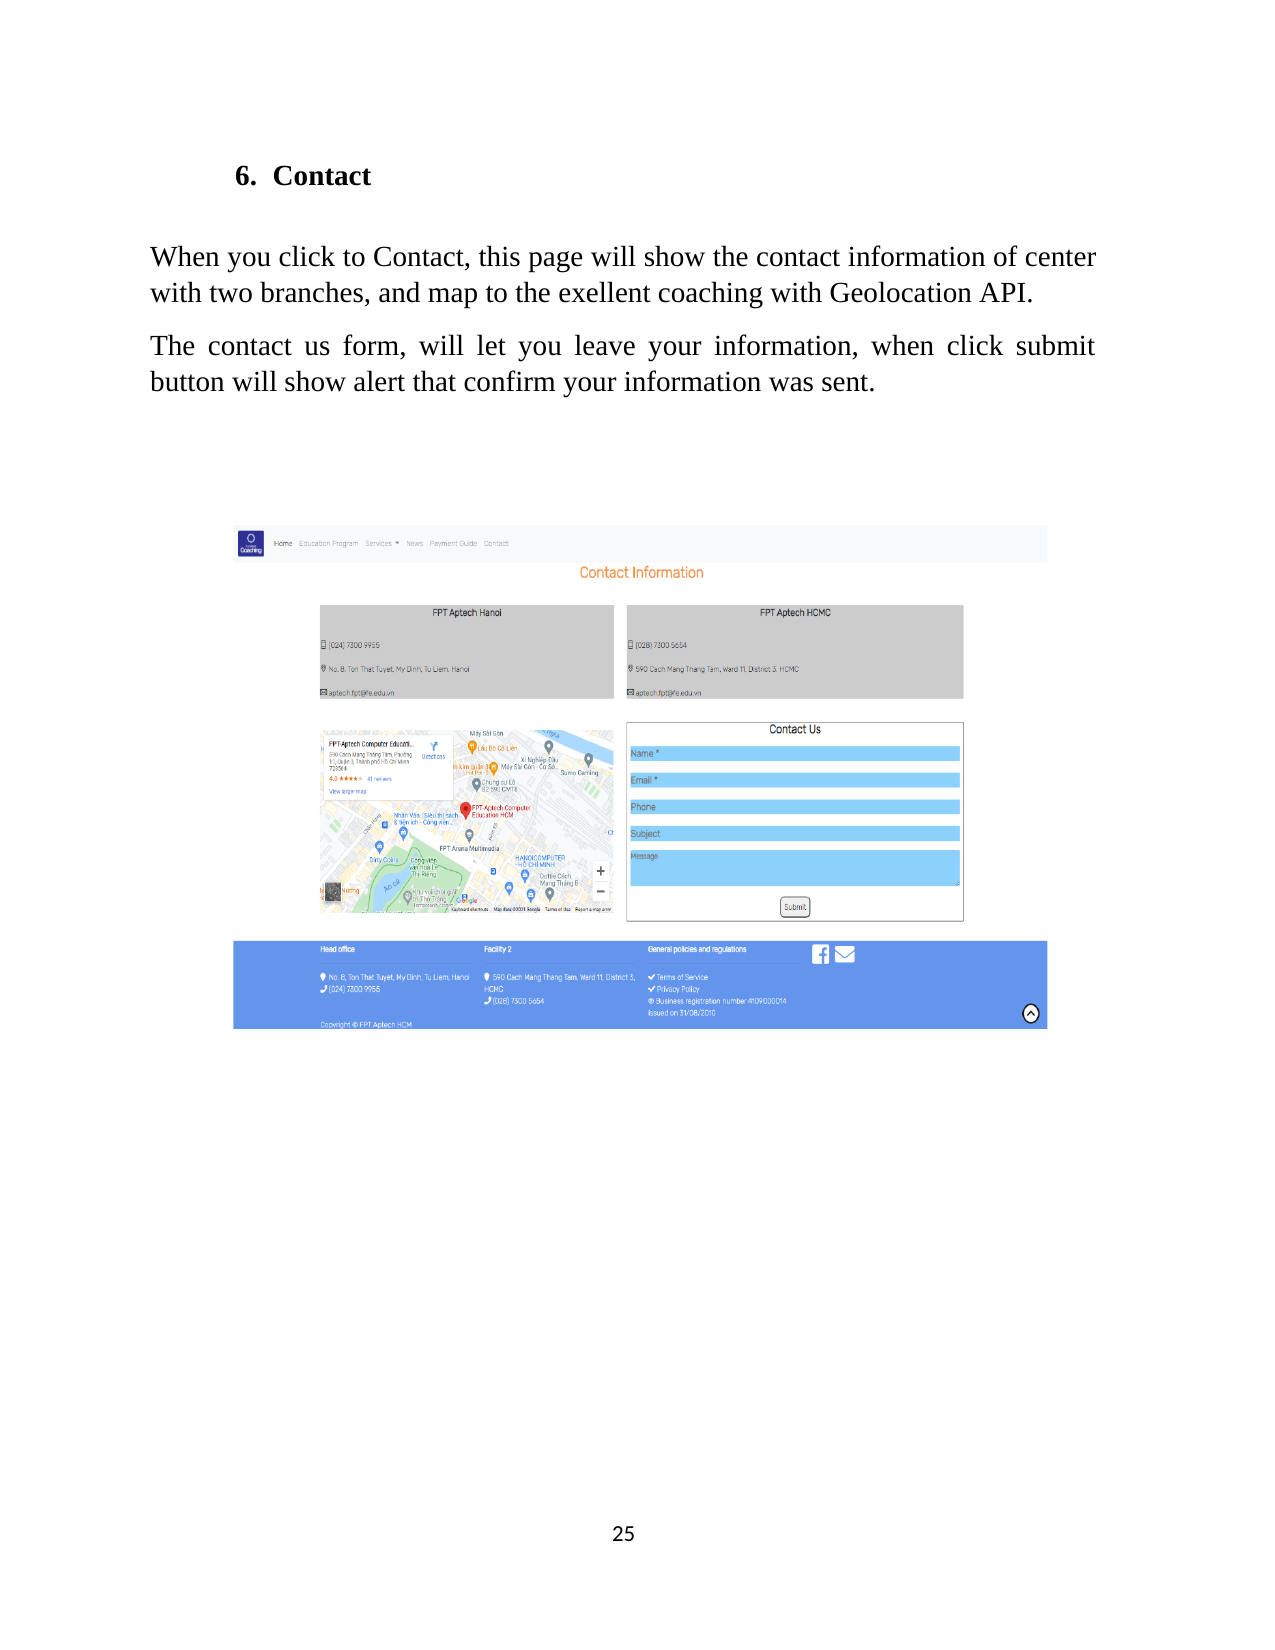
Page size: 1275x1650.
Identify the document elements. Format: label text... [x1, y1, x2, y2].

text When you click to Contact, this page will show the contact information of center with two branches, and map to the exellent coaching with Geolocation API. [150, 239, 1097, 308]
picture [231, 525, 1048, 1028]
subtitle Contact [235, 158, 1034, 192]
text The contact us form, will let you leave your information, when click submit button will show alert that confirm your information was sent. [150, 328, 1097, 397]
